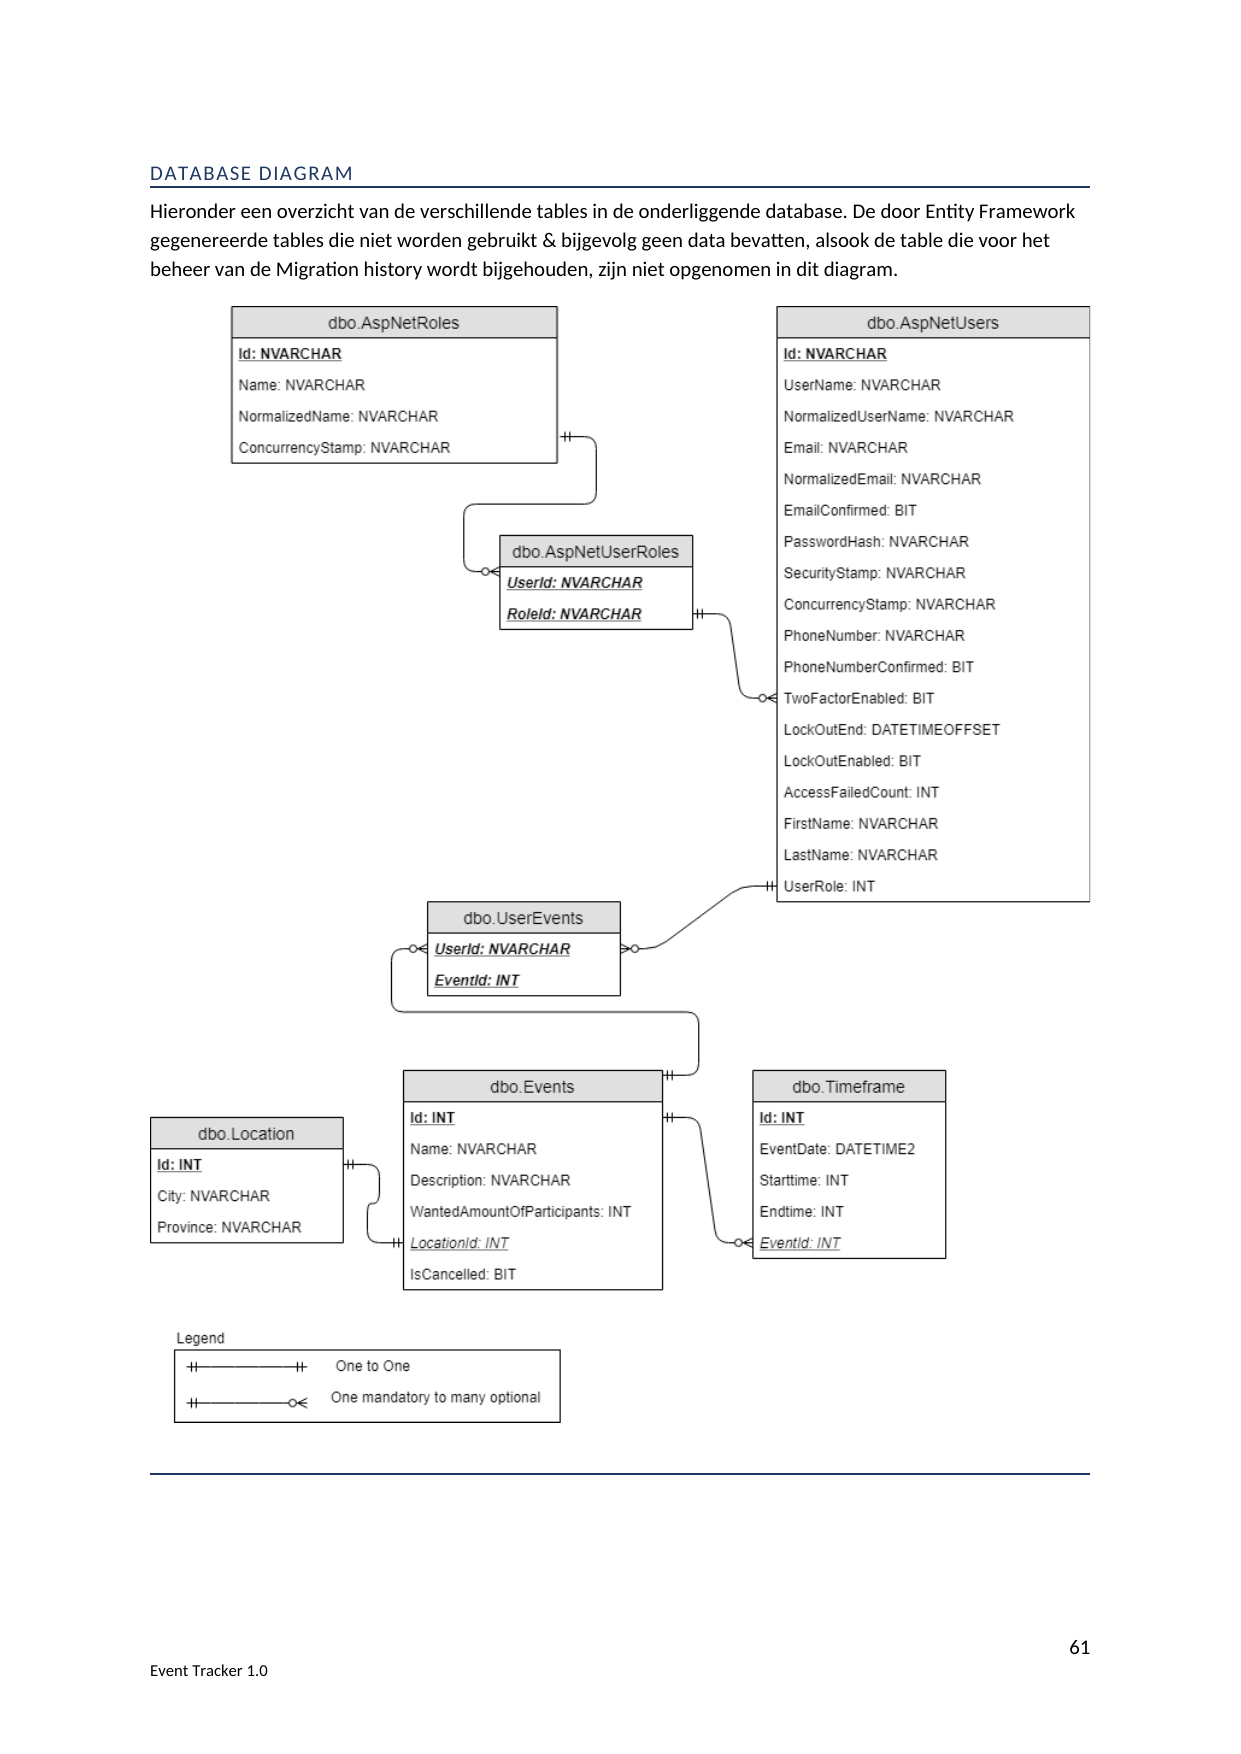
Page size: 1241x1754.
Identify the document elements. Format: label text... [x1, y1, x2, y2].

picture [150, 306, 1091, 1423]
subtitle Database Diagram [150, 160, 1090, 186]
text Hieronder een overzicht van de verschillende tables in de onderliggende database. De door Entity Framework gegenereerde tables die niet worden gebruikt & bijgevolg geen data bevatten, alsook de table die voor het beheer van de Migration history wordt bijgehouden, zijn niet opgenomen in dit diagram. [150, 198, 1090, 282]
